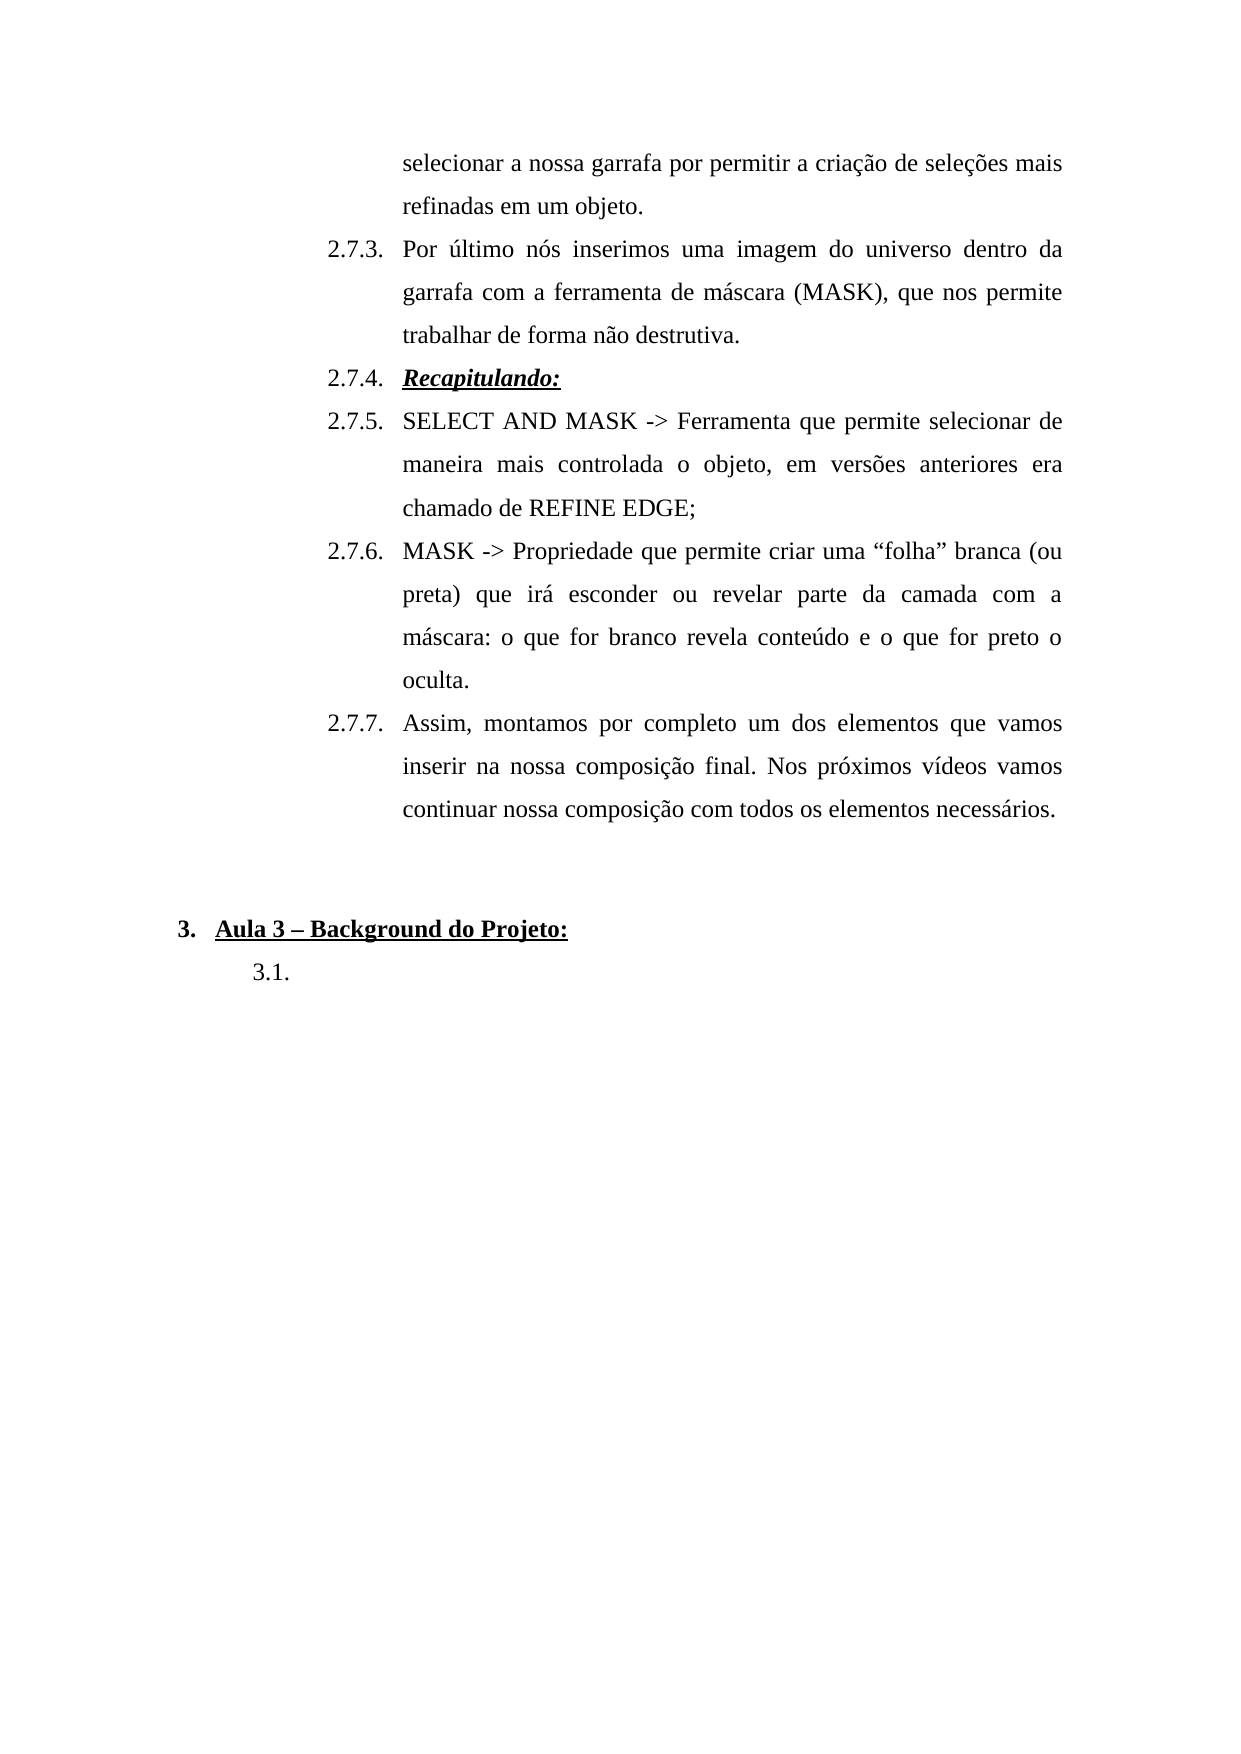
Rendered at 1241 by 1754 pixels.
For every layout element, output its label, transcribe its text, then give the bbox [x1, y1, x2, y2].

list Por último nós inserimos uma imagem do universo dentro da garrafa com a ferramenta de máscara (MASK), que nos permite trabalhar de forma não destrutiva. [327, 234, 1063, 349]
list Recapitulando: [327, 363, 1063, 392]
list Assim, montamos por completo um dos elementos que vamos inserir na nossa composição final. Nos próximos vídeos vamos continuar nossa composição com todos os elementos necessários. [327, 708, 1063, 823]
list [327, 148, 1063, 219]
list MASK -> Propriedade que permite criar uma “folha” branca (ou preta) que irá esconder ou revelar parte da camada com a máscara: o que for branco revela conteúdo e o que for preto o oculta. [327, 536, 1063, 694]
list Aula 3 – Background do Projeto: [177, 914, 1063, 943]
list SELECT AND MASK -> Ferramenta que permite selecionar de maneira mais controlada o objeto, em versões anteriores era chamado de REFINE EDGE; [327, 406, 1063, 521]
